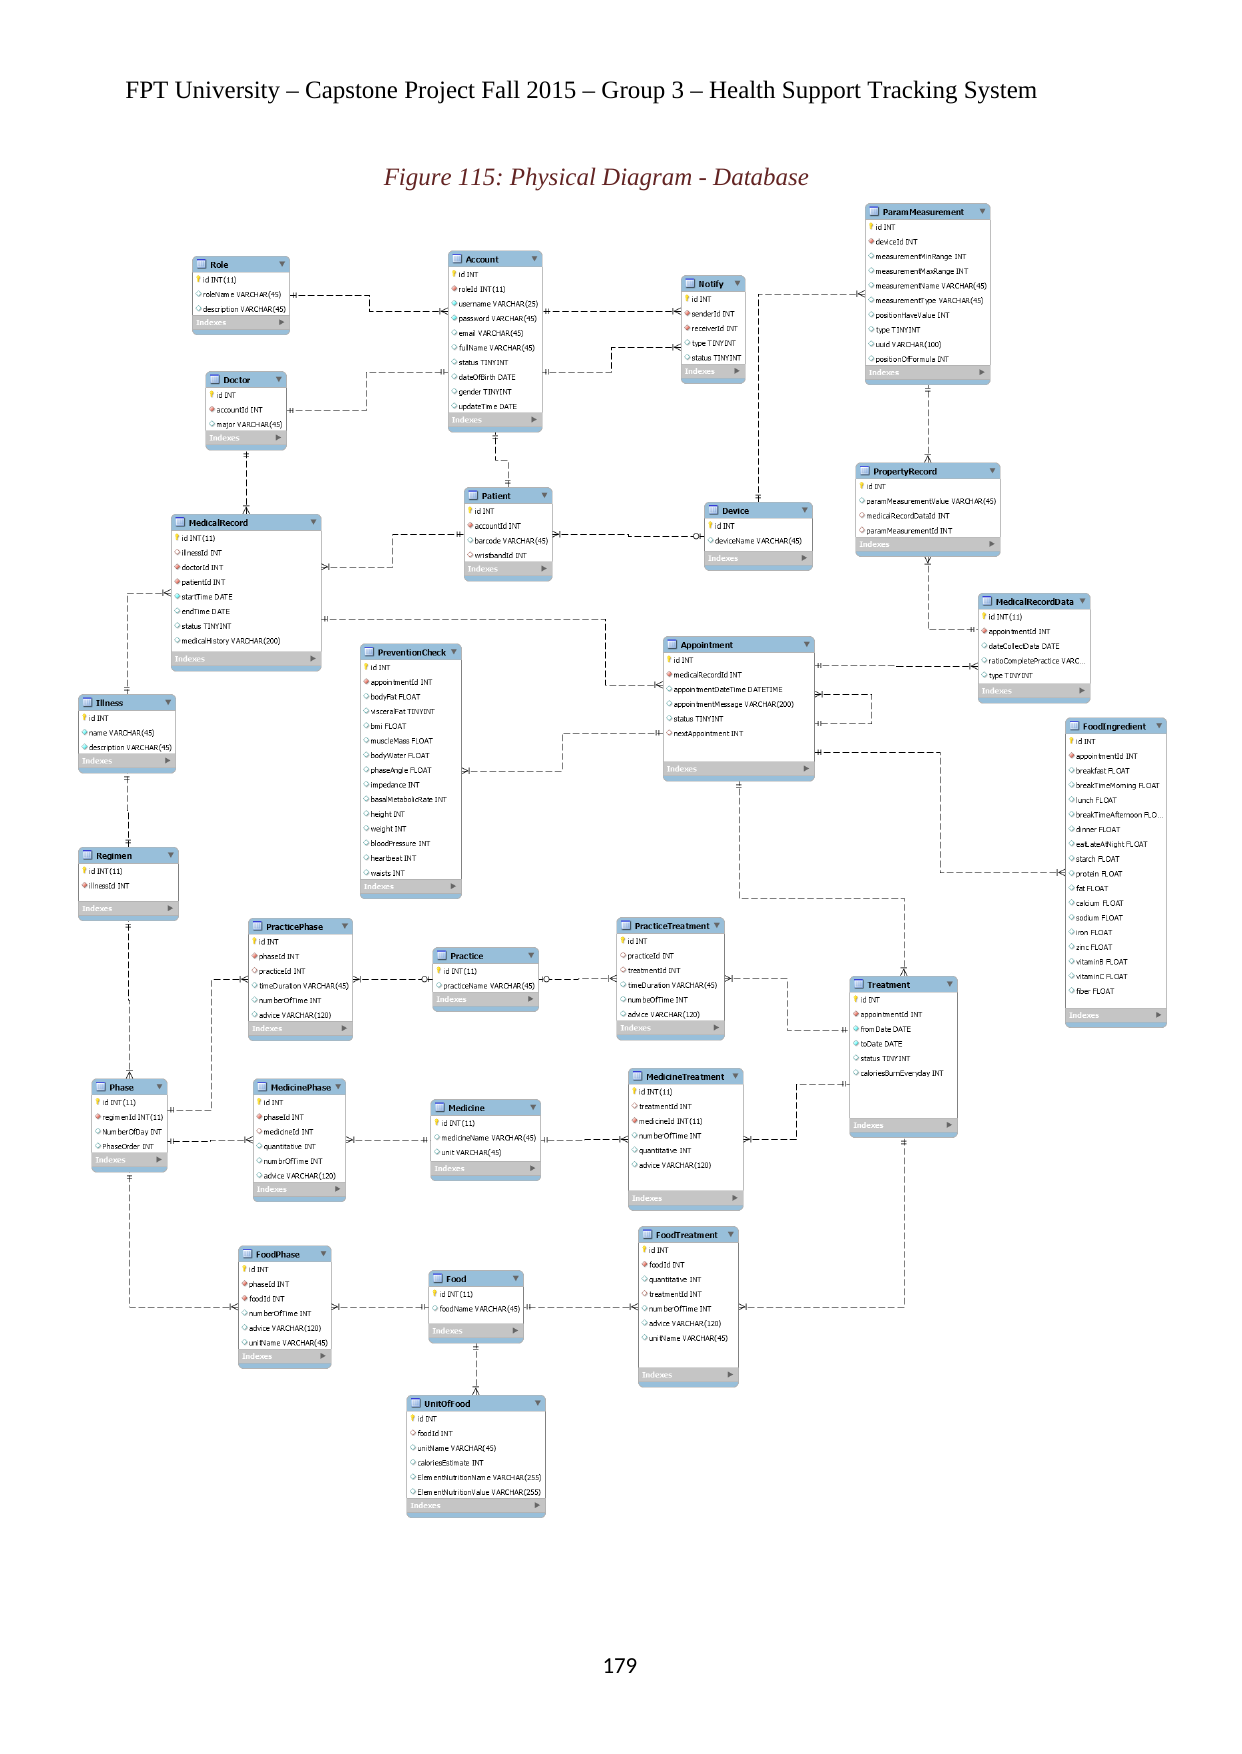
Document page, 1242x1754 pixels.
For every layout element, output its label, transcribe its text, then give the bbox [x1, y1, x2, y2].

text Figure 115: Physical Diagram - Database [47, 162, 1146, 191]
picture [71, 196, 1173, 1524]
